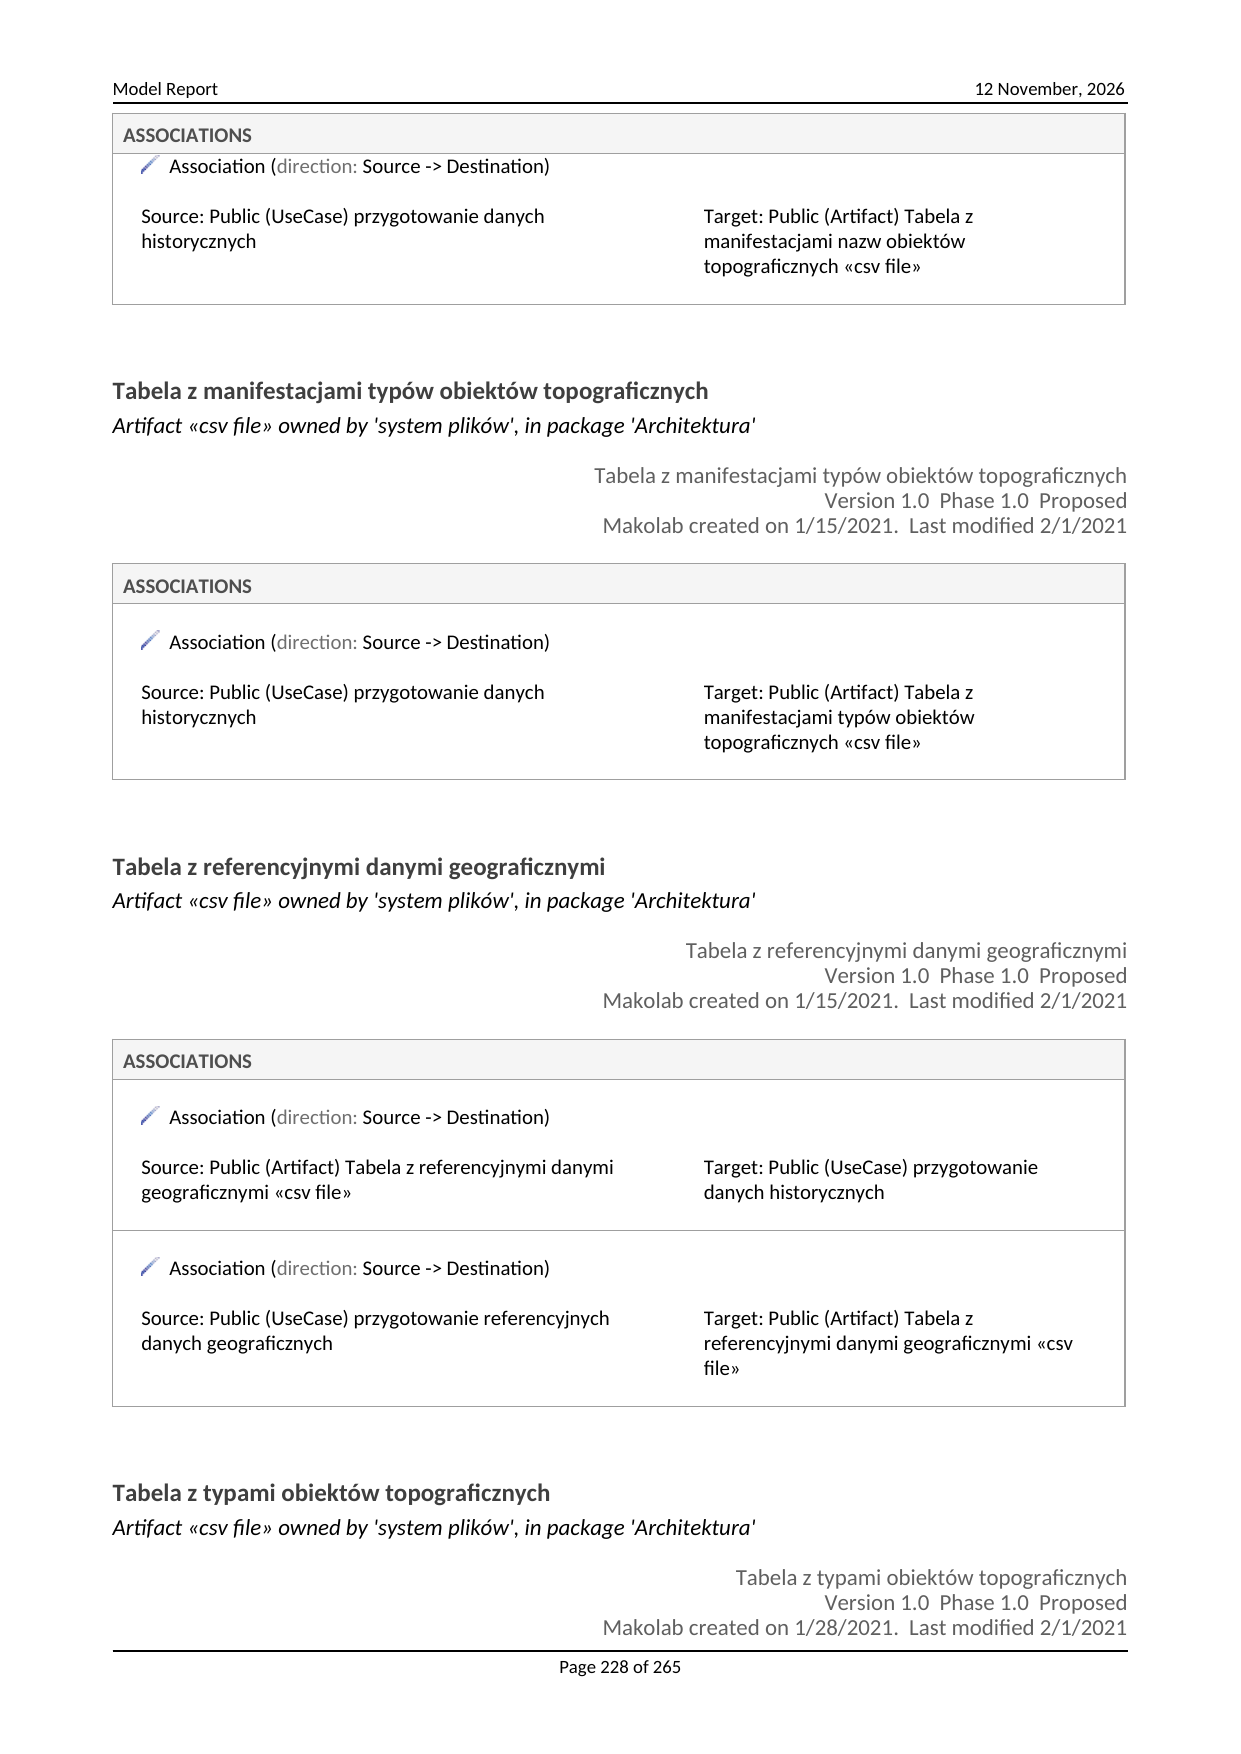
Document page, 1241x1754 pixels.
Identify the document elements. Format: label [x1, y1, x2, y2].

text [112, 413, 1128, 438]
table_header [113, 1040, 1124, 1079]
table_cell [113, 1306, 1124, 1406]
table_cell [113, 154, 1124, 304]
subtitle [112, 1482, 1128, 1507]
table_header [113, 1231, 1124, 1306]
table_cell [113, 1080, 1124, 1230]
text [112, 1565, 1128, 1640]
picture [141, 155, 160, 174]
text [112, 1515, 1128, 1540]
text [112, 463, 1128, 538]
picture [141, 630, 160, 650]
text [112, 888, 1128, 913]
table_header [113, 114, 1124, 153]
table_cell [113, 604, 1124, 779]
picture [141, 1257, 160, 1276]
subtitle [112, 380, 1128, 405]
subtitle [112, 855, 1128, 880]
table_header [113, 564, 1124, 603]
picture [141, 1106, 160, 1125]
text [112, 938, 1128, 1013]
